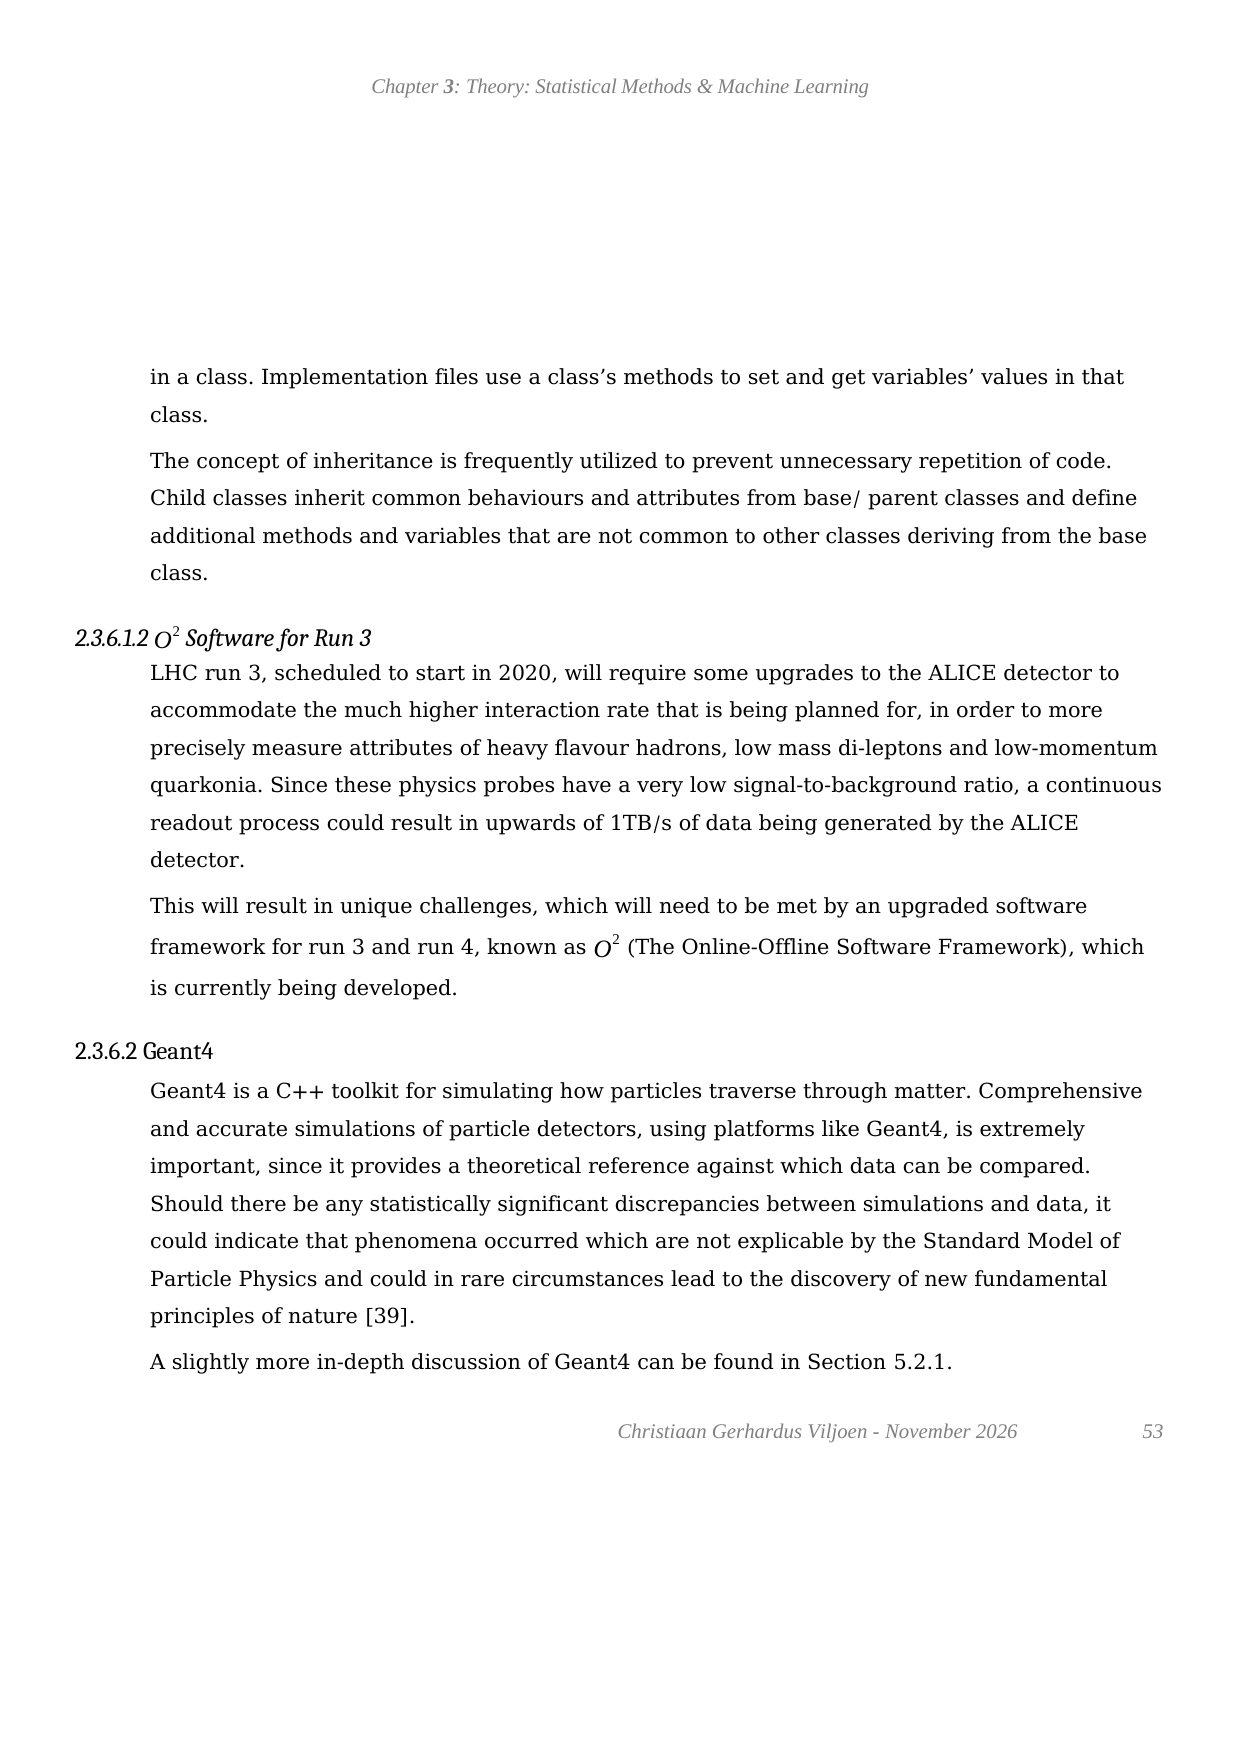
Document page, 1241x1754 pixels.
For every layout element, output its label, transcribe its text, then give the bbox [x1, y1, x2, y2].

text Geant4 is a C++ toolkit for simulating how particles traverse through matter. Comprehensive and accurate simulations of particle detectors, using platforms like Geant4, is extremely important, since it provides a theoretical reference against which data can be compared. Should there be any statistically significant discrepancies between simulations and data, it could indicate that phenomena occurred which are not explicable by the Standard Model of Particle Physics and could in rare circumstances lead to the discovery of new fundamental principles of nature . [150, 1078, 1165, 1328]
text A slightly more in-depth discussion of Geant4 can be found in Section 5.2.1. [150, 1349, 1165, 1374]
subtitle Software for Run 3 [75, 622, 1165, 653]
subtitle Geant4 [75, 1037, 1165, 1066]
text The concept of inheritance is frequently utilized to prevent unnecessary repetition of code. Child classes inherit common behaviours and attributes from base/ parent classes and define additional methods and variables that are not common to other classes deriving from the base class. [150, 447, 1165, 585]
text This will result in unique challenges, which will need to be met by an upgraded software framework for run 3 and run 4, known as (The Online-Offline Software Framework), which is currently being developed. [150, 893, 1165, 999]
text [150, 364, 1165, 427]
text LHC run 3, scheduled to start in 2020, will require some upgrades to the ALICE detector to accommodate the much higher interaction rate that is being planned for, in order to more precisely measure attributes of heavy flavour hadrons, low mass di-leptons and low-momentum quarkonia. Since these physics probes have a very low signal-to-background ratio, a continuous readout process could result in upwards of 1TB/s of data being generated by the ALICE detector. [150, 660, 1165, 872]
